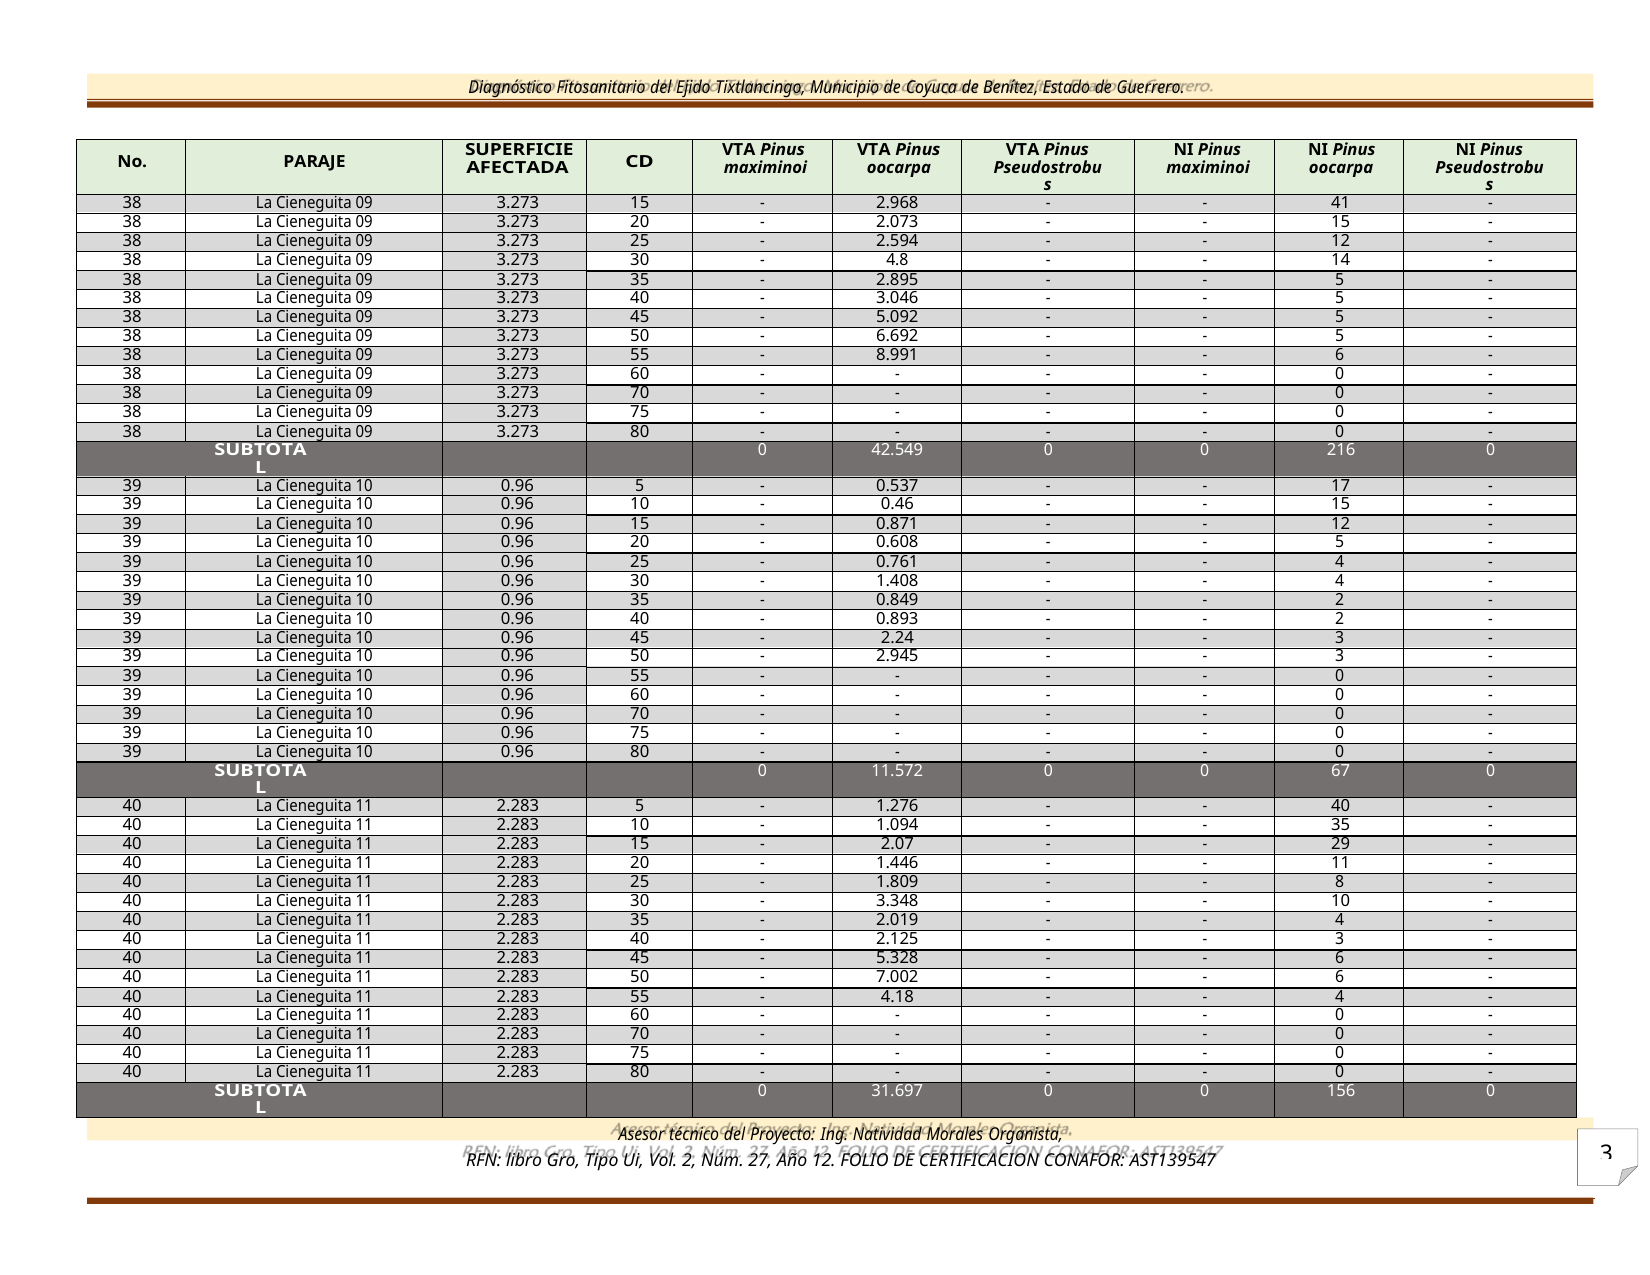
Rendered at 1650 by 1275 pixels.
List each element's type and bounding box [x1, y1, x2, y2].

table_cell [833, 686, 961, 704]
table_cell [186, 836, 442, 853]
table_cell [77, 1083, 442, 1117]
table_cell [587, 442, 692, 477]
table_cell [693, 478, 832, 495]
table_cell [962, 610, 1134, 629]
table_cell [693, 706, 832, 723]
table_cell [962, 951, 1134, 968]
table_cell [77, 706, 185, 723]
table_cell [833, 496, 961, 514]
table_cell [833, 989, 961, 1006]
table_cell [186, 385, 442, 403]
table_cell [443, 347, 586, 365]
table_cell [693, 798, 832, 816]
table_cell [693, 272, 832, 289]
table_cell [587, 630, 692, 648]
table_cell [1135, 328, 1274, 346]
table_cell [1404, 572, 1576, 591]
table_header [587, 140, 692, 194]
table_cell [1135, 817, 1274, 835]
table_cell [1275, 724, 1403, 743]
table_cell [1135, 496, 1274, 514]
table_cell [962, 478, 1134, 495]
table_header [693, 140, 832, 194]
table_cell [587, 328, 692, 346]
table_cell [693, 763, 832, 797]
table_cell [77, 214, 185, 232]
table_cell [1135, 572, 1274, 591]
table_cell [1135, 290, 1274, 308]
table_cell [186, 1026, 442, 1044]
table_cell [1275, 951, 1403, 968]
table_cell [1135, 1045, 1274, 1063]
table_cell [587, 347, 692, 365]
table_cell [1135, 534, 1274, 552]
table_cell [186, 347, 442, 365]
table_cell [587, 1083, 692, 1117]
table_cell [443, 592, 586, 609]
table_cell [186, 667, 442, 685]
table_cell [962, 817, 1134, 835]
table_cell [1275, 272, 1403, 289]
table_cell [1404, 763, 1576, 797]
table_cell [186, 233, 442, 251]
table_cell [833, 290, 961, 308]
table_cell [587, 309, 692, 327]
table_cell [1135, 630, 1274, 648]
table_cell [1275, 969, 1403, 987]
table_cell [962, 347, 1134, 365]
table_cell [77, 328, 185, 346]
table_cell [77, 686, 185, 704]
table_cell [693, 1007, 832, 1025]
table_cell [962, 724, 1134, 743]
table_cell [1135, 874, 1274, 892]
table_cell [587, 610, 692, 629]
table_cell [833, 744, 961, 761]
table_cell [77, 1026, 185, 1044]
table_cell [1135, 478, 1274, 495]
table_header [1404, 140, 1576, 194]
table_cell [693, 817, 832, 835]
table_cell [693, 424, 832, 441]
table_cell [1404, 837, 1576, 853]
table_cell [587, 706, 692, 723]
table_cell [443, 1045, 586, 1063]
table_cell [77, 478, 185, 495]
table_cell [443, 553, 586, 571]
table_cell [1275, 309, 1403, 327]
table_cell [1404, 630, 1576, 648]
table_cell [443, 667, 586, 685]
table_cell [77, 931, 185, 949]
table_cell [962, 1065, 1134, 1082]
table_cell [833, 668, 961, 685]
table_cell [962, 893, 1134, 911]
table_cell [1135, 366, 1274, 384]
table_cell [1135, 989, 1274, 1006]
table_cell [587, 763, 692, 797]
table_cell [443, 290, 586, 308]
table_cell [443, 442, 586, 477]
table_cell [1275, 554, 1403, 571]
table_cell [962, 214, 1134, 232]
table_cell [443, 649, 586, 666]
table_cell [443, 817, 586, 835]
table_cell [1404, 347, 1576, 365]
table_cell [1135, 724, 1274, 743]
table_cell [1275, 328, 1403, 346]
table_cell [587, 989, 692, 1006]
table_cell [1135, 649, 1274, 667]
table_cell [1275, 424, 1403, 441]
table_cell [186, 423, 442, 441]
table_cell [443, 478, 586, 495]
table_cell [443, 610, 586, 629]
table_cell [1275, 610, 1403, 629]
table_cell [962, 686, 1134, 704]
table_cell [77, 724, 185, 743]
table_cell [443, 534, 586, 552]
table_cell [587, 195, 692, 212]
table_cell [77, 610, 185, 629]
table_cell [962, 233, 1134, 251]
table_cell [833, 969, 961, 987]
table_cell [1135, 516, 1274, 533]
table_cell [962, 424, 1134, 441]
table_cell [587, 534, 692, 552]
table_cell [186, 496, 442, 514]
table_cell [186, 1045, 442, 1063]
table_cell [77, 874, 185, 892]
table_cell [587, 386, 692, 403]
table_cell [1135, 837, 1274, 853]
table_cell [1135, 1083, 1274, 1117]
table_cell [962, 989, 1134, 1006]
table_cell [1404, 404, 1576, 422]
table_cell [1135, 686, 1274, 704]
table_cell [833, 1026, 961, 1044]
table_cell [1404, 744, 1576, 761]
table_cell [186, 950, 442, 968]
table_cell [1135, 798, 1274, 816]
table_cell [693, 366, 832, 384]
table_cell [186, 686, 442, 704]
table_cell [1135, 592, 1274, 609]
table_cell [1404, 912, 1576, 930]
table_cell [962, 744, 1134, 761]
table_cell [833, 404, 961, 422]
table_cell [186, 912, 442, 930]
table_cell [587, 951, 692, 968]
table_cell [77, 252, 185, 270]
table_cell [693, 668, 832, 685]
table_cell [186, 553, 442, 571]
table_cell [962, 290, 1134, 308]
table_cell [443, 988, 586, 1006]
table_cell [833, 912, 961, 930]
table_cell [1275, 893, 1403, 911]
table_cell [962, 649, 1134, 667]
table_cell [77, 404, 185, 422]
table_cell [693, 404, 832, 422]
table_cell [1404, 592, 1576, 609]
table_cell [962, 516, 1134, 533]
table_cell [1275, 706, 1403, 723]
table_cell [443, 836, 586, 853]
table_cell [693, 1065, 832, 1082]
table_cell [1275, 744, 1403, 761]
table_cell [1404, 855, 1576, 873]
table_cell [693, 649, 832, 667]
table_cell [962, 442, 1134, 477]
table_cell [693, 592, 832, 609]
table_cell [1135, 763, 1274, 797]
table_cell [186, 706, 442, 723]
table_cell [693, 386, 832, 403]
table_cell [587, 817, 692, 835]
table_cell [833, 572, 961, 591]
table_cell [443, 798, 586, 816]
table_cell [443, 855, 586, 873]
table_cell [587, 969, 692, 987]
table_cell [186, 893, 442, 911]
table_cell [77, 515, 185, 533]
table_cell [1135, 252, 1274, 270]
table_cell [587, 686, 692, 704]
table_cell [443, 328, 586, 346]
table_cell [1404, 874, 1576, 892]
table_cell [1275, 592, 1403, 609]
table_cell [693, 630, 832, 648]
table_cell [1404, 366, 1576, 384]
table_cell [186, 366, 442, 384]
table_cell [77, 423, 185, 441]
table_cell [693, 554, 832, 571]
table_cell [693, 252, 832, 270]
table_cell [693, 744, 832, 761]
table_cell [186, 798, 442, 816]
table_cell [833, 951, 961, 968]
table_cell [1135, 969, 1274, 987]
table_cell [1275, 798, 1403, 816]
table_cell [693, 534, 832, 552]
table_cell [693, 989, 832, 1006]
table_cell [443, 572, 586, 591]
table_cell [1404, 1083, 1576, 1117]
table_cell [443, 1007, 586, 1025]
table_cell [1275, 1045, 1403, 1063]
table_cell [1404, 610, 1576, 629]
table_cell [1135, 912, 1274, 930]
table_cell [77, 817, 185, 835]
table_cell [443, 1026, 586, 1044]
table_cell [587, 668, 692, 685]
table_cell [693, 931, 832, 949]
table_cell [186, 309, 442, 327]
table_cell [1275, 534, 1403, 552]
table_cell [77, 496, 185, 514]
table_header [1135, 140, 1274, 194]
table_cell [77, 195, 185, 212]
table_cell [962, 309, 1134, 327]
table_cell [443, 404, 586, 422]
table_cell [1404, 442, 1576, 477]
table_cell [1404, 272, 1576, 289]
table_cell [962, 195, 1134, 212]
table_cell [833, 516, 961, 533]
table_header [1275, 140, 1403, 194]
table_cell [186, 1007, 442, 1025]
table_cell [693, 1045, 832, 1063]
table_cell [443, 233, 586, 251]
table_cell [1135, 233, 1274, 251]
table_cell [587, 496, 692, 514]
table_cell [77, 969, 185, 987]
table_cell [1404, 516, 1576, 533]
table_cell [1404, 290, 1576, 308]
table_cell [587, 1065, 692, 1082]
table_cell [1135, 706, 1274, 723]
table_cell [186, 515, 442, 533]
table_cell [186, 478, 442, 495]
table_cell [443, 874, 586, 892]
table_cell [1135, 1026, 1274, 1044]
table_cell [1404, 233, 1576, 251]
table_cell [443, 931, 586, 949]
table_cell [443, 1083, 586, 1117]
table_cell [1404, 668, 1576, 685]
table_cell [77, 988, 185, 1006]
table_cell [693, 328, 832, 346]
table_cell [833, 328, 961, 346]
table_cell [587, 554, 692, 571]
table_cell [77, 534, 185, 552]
picture [456, 67, 1235, 98]
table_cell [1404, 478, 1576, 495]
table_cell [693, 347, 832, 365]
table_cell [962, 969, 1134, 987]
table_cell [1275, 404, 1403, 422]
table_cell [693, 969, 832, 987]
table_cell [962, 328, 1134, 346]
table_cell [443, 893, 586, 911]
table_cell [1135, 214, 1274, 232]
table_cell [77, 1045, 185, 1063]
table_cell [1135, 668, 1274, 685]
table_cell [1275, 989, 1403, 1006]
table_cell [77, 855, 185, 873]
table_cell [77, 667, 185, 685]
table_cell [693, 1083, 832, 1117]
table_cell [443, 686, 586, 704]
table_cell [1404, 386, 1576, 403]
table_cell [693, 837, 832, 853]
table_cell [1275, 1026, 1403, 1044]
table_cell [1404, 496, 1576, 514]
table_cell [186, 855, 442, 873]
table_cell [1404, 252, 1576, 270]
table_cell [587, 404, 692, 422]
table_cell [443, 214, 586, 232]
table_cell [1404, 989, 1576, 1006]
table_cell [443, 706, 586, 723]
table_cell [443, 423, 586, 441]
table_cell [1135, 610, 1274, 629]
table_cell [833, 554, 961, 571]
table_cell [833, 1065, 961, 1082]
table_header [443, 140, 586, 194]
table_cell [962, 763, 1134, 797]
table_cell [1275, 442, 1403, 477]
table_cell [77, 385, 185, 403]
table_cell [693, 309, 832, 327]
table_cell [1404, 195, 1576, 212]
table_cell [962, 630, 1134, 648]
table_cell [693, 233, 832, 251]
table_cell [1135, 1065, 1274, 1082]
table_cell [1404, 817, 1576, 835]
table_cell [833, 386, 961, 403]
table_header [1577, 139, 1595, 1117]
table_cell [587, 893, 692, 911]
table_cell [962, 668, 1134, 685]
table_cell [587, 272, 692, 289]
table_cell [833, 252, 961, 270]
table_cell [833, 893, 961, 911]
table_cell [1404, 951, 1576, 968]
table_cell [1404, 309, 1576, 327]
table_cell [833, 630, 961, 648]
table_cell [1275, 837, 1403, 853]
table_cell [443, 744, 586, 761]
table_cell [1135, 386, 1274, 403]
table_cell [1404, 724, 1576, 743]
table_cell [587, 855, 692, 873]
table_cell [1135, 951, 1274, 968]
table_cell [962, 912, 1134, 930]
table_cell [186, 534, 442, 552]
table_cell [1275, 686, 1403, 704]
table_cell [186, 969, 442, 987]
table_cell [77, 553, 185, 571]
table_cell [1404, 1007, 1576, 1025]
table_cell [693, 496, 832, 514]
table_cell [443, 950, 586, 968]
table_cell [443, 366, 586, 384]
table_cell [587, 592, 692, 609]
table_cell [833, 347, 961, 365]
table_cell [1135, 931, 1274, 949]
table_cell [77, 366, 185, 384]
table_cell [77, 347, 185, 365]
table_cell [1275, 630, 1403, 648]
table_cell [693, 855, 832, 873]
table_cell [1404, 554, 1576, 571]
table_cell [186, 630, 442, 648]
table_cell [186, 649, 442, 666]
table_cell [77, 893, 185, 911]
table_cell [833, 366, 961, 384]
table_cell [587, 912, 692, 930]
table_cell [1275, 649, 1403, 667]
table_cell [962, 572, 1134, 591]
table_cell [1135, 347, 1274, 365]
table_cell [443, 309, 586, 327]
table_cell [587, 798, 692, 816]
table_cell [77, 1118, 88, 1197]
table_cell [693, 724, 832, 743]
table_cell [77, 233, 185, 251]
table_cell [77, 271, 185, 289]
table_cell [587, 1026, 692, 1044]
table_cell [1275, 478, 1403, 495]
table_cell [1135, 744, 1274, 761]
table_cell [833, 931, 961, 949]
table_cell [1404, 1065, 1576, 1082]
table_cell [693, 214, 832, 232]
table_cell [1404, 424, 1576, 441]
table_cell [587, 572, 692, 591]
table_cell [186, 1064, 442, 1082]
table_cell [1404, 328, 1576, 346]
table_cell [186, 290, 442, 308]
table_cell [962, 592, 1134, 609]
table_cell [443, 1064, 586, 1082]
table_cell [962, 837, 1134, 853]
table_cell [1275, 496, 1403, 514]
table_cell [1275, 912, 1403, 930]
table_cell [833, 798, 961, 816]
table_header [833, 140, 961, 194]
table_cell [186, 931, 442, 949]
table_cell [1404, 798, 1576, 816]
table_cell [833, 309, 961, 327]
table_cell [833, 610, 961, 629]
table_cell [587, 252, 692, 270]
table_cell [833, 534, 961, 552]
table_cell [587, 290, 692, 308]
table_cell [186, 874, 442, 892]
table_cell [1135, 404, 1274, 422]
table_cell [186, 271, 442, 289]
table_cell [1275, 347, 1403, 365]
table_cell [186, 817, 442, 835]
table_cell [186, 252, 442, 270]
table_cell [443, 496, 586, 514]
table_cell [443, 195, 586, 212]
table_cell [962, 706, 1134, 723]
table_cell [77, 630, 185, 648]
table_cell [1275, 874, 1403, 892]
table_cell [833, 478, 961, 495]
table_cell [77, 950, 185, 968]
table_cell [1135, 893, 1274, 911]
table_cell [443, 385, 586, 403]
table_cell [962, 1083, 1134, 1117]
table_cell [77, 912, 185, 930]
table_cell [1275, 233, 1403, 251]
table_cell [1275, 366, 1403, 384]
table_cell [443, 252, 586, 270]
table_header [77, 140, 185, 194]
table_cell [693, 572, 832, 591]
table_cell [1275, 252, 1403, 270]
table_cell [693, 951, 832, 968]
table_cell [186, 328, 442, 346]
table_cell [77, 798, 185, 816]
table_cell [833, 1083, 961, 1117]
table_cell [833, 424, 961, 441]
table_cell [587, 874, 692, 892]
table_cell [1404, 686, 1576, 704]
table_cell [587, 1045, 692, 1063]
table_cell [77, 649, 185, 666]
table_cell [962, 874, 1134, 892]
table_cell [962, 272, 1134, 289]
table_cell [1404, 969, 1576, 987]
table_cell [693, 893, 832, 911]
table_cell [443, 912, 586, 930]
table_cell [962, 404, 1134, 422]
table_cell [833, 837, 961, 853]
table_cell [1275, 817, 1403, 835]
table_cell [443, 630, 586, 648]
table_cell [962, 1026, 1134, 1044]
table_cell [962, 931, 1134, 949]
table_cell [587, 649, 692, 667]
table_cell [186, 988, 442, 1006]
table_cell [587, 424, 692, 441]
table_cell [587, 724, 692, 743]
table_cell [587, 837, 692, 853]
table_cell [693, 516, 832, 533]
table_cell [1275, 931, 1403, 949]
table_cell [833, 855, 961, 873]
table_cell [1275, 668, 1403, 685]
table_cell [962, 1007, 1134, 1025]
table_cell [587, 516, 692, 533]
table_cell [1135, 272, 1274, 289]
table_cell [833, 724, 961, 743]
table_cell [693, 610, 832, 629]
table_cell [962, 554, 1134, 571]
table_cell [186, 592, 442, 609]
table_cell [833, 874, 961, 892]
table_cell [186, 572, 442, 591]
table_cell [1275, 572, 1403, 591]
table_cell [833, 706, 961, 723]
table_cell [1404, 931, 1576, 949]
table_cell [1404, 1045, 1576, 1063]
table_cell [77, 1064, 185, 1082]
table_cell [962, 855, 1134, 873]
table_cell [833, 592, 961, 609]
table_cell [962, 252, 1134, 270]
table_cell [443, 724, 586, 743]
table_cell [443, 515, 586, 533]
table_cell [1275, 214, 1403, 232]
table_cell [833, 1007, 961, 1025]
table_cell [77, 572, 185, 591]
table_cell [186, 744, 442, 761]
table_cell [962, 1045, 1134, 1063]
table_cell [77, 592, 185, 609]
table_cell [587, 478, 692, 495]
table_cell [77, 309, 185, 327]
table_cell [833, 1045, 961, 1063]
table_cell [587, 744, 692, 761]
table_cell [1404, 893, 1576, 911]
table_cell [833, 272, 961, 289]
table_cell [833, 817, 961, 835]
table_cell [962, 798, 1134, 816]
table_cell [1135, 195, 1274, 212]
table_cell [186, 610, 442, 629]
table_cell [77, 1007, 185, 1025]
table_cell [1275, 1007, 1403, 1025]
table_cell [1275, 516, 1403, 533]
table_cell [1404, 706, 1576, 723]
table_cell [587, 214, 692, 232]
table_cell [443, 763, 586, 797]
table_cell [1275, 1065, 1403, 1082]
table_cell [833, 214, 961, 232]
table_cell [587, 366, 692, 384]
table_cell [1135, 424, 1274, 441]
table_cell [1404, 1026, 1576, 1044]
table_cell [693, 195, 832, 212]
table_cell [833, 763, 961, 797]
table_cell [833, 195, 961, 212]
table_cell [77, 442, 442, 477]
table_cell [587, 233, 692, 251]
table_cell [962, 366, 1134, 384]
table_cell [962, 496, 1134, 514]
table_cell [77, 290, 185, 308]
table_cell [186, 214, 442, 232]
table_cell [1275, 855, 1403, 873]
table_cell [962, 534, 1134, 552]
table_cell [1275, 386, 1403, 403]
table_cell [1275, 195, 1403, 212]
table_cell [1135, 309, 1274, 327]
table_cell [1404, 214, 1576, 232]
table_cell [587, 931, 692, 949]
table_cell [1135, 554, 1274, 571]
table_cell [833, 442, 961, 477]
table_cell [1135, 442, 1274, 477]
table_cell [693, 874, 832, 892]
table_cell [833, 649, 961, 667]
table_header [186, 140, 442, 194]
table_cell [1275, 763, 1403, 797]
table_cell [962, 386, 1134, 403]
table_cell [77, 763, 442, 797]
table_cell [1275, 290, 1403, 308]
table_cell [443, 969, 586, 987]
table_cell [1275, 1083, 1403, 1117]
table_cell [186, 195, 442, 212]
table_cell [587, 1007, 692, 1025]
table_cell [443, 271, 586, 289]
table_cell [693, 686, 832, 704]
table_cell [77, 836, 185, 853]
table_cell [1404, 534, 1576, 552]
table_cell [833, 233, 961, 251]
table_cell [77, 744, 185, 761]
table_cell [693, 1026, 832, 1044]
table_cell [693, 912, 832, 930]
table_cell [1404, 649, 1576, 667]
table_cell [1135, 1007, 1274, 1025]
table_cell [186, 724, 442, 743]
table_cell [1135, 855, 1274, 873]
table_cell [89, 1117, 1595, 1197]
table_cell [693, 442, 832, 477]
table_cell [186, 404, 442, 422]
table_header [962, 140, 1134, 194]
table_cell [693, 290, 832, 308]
